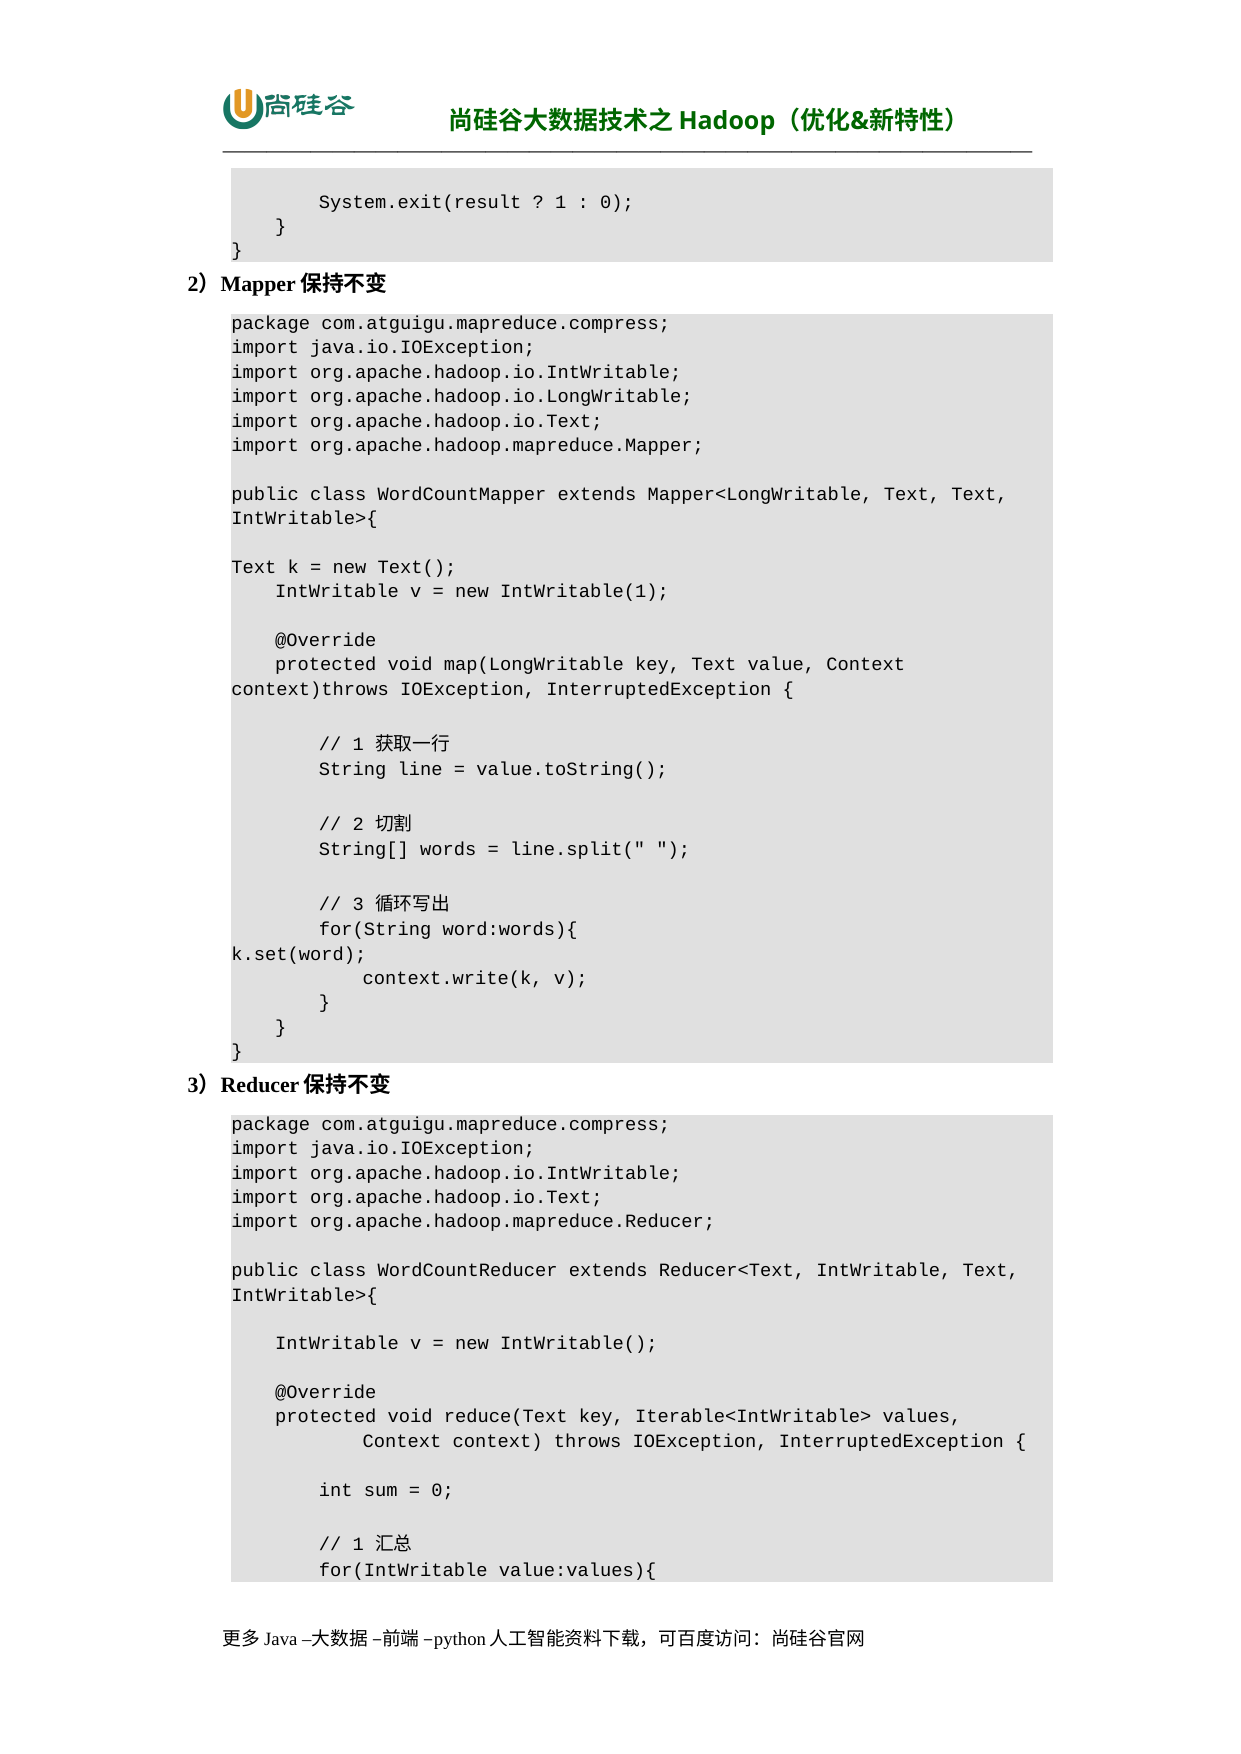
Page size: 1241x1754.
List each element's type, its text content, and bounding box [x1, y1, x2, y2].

text int sum = 0; [231, 1480, 1053, 1502]
text public class WordCountReducer extends Reducer<Text, IntWritable, Text, IntWritable>{ [231, 1261, 1053, 1307]
text } [231, 217, 1053, 238]
text } [231, 993, 1053, 1014]
text for(IntWritable value:values){ [231, 1561, 1053, 1582]
text } [231, 1042, 1053, 1063]
text IntWritable v = new IntWritable(); [231, 1334, 1053, 1355]
text Context context) throws IOException, InterruptedException { [231, 1432, 1053, 1453]
text import org.apache.hadoop.io.Text; [231, 411, 1053, 433]
text // 2 切割 [231, 808, 1053, 836]
text String[] words = line.split(" "); [231, 840, 1053, 861]
list 2）Mapper保持不变 [187, 266, 1053, 298]
text import org.apache.hadoop.mapreduce.Mapper; [231, 436, 1053, 457]
picture [222, 88, 356, 130]
text import org.apache.hadoop.io.Text; [231, 1188, 1053, 1209]
text import org.apache.hadoop.io.IntWritable; [231, 363, 1053, 384]
text import java.io.IOException; [231, 338, 1053, 359]
text import org.apache.hadoop.io.IntWritable; [231, 1163, 1053, 1185]
text public class WordCountMapper extends Mapper<LongWritable, Text, Text, IntWritable>{ [231, 484, 1053, 530]
text protected void map(LongWritable key, Text value, Context context)throws IOException, InterruptedException { [231, 655, 1053, 701]
text // 3 循环写出 [231, 889, 1053, 916]
text Text k = new Text(); [231, 558, 1053, 579]
text package com.atguigu.mapreduce.compress; [231, 314, 1053, 335]
text // 1 汇总 [231, 1529, 1053, 1556]
list 3）Reducer保持不变 [187, 1066, 1053, 1099]
text context.write(k, v); [231, 969, 1053, 990]
text @Override [231, 1383, 1053, 1404]
text IntWritable v = new IntWritable(1); [231, 582, 1053, 603]
text for(String word:words){ [231, 920, 1053, 941]
text package com.atguigu.mapreduce.compress; [231, 1115, 1053, 1136]
text import org.apache.hadoop.mapreduce.Reducer; [231, 1212, 1053, 1233]
text // 1 获取一行 [231, 728, 1053, 756]
text String line = value.toString(); [231, 760, 1053, 781]
text import org.apache.hadoop.io.LongWritable; [231, 387, 1053, 408]
text import java.io.IOException; [231, 1139, 1053, 1160]
text } [231, 241, 1053, 262]
text @Override [231, 631, 1053, 652]
text k.set(word); [231, 944, 1053, 966]
text } [231, 1018, 1053, 1039]
text System.exit(result ? 1 : 0); [231, 192, 1053, 214]
text protected void reduce(Text key, Iterable<IntWritable> values, [231, 1407, 1053, 1428]
